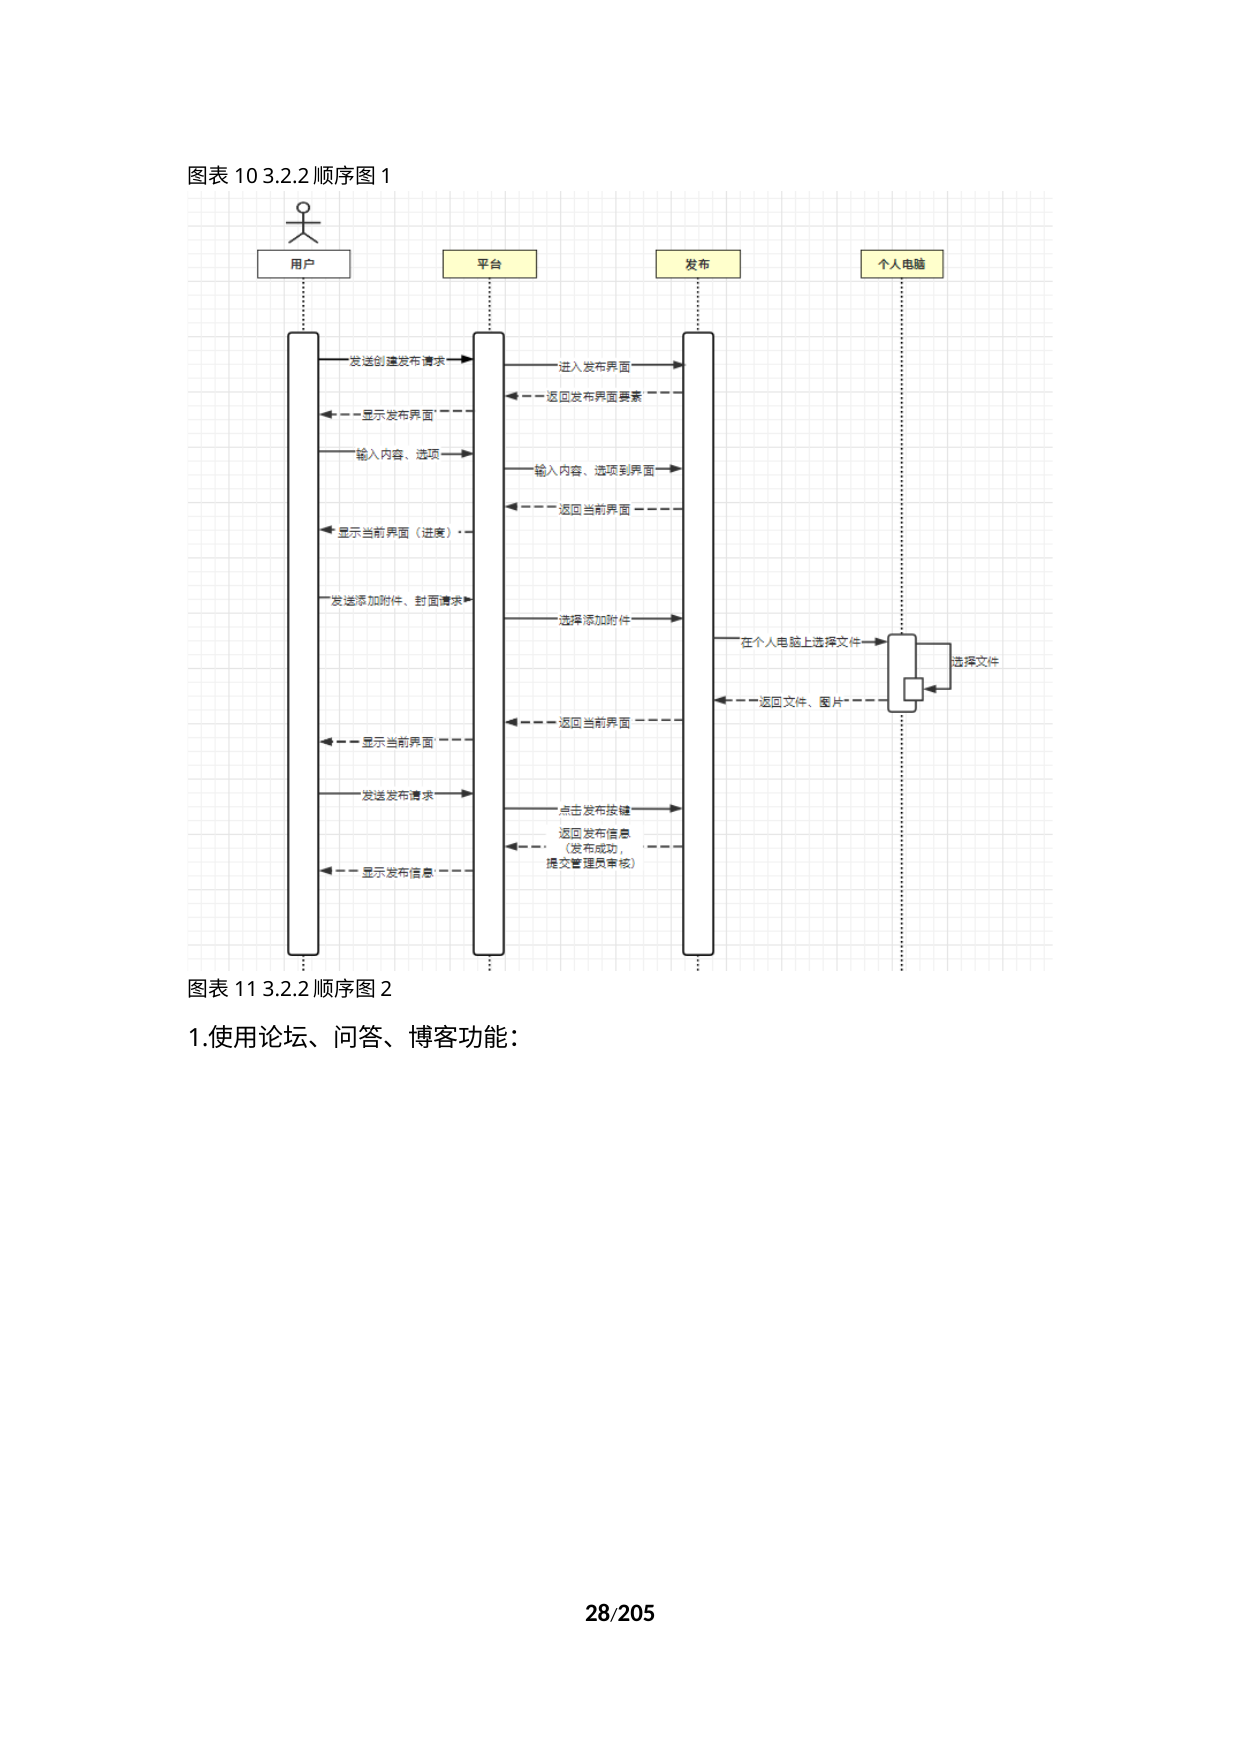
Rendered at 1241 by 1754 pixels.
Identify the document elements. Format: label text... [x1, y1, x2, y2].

text 图表 10 3.2.2顺序图1 [187, 158, 1053, 191]
text 1.使用论坛、问答、博客功能： [187, 1003, 1053, 1068]
picture [187, 191, 1053, 971]
text 图表 11 3.2.2顺序图2 [187, 971, 1053, 1003]
